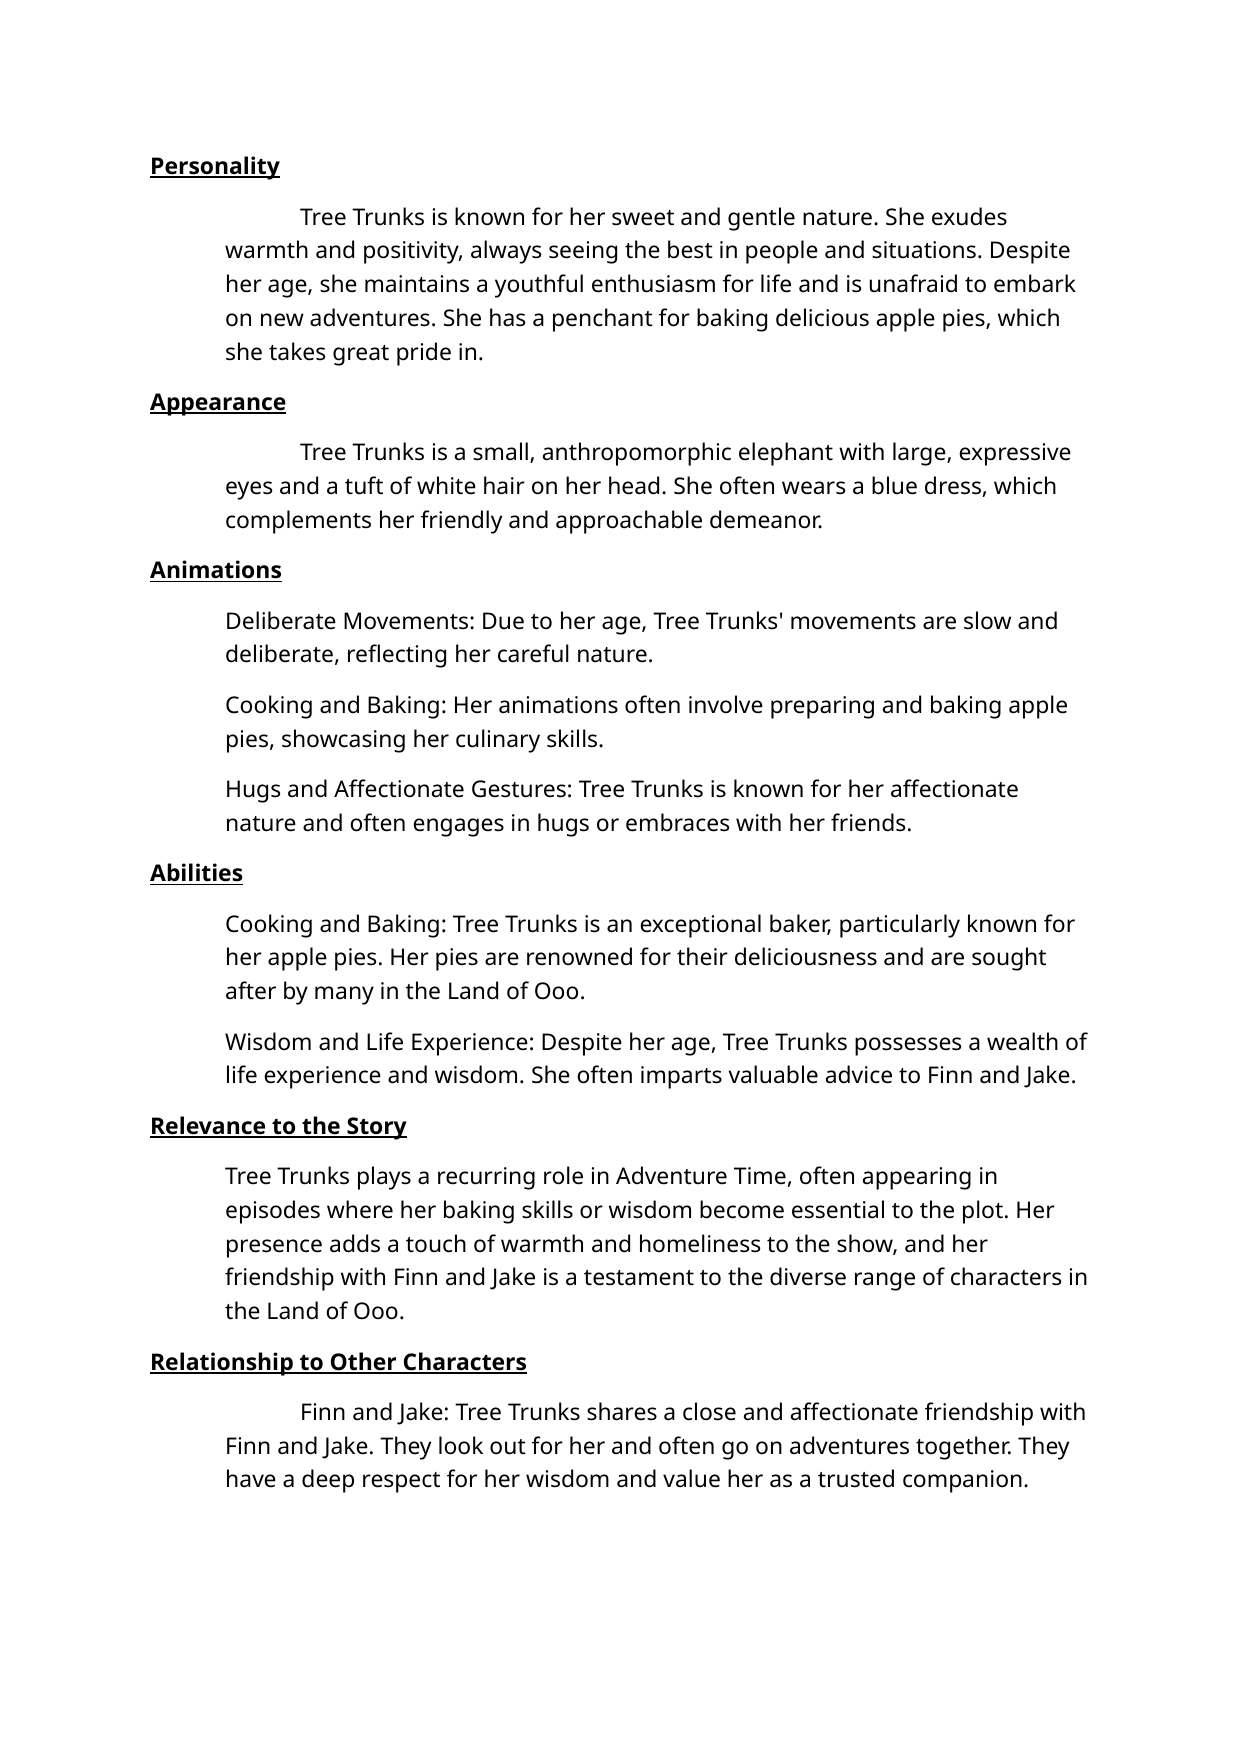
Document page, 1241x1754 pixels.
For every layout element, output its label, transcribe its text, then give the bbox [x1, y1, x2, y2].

text Tree Trunks plays a recurring role in Adventure Time, often appearing in episodes where her baking skills or wisdom become essential to the plot. Her presence adds a touch of warmth and homeliness to the show, and her friendship with Finn and Jake is a testament to the diverse range of characters in the Land of Ooo. [225, 1160, 1090, 1326]
text Tree Trunks is known for her sweet and gentle nature. She exudes warmth and positivity, always seeing the best in people and situations. Despite her age, she maintains a youthful enthusiasm for life and is unafraid to embark on new adventures. She has a penchant for baking delicious apple pies, which she takes great pride in. [225, 200, 1090, 367]
text Finn and Jake: Tree Trunks shares a close and affectionate friendship with Finn and Jake. They look out for her and often go on adventures together. They have a deep respect for her wisdom and value her as a trusted companion. [225, 1396, 1090, 1494]
text Cooking and Baking: Her animations often involve preparing and baking apple pies, showcasing her culinary skills. [225, 689, 1090, 754]
text Animations [150, 554, 1090, 585]
text Hugs and Affectionate Gestures: Tree Trunks is known for her affectionate nature and often engages in hugs or embraces with her friends. [225, 773, 1090, 838]
text Tree Trunks is a small, anthropomorphic elephant with large, expressive eyes and a tuft of white hair on her head. She often wears a blue dress, which complements her friendly and approachable demeanor. [225, 436, 1090, 535]
text Personality [150, 150, 1090, 181]
text Relevance to the Story [150, 1109, 1090, 1141]
text Cooking and Baking: Tree Trunks is an exceptional baker, particularly known for her apple pies. Her pies are renowned for their deliciousness and are sought after by many in the Land of Ooo. [225, 907, 1090, 1006]
text Deliberate Movements: Due to her age, Tree Trunks' movements are slow and deliberate, reflecting her careful nature. [225, 604, 1090, 669]
text Wisdom and Life Experience: Despite her age, Tree Trunks possesses a wealth of life experience and wisdom. She often imparts valuable advice to Finn and Jake. [225, 1025, 1090, 1090]
text Relationship to Other Characters [150, 1345, 1090, 1377]
text Appearance [150, 386, 1090, 417]
text Abilities [150, 857, 1090, 888]
